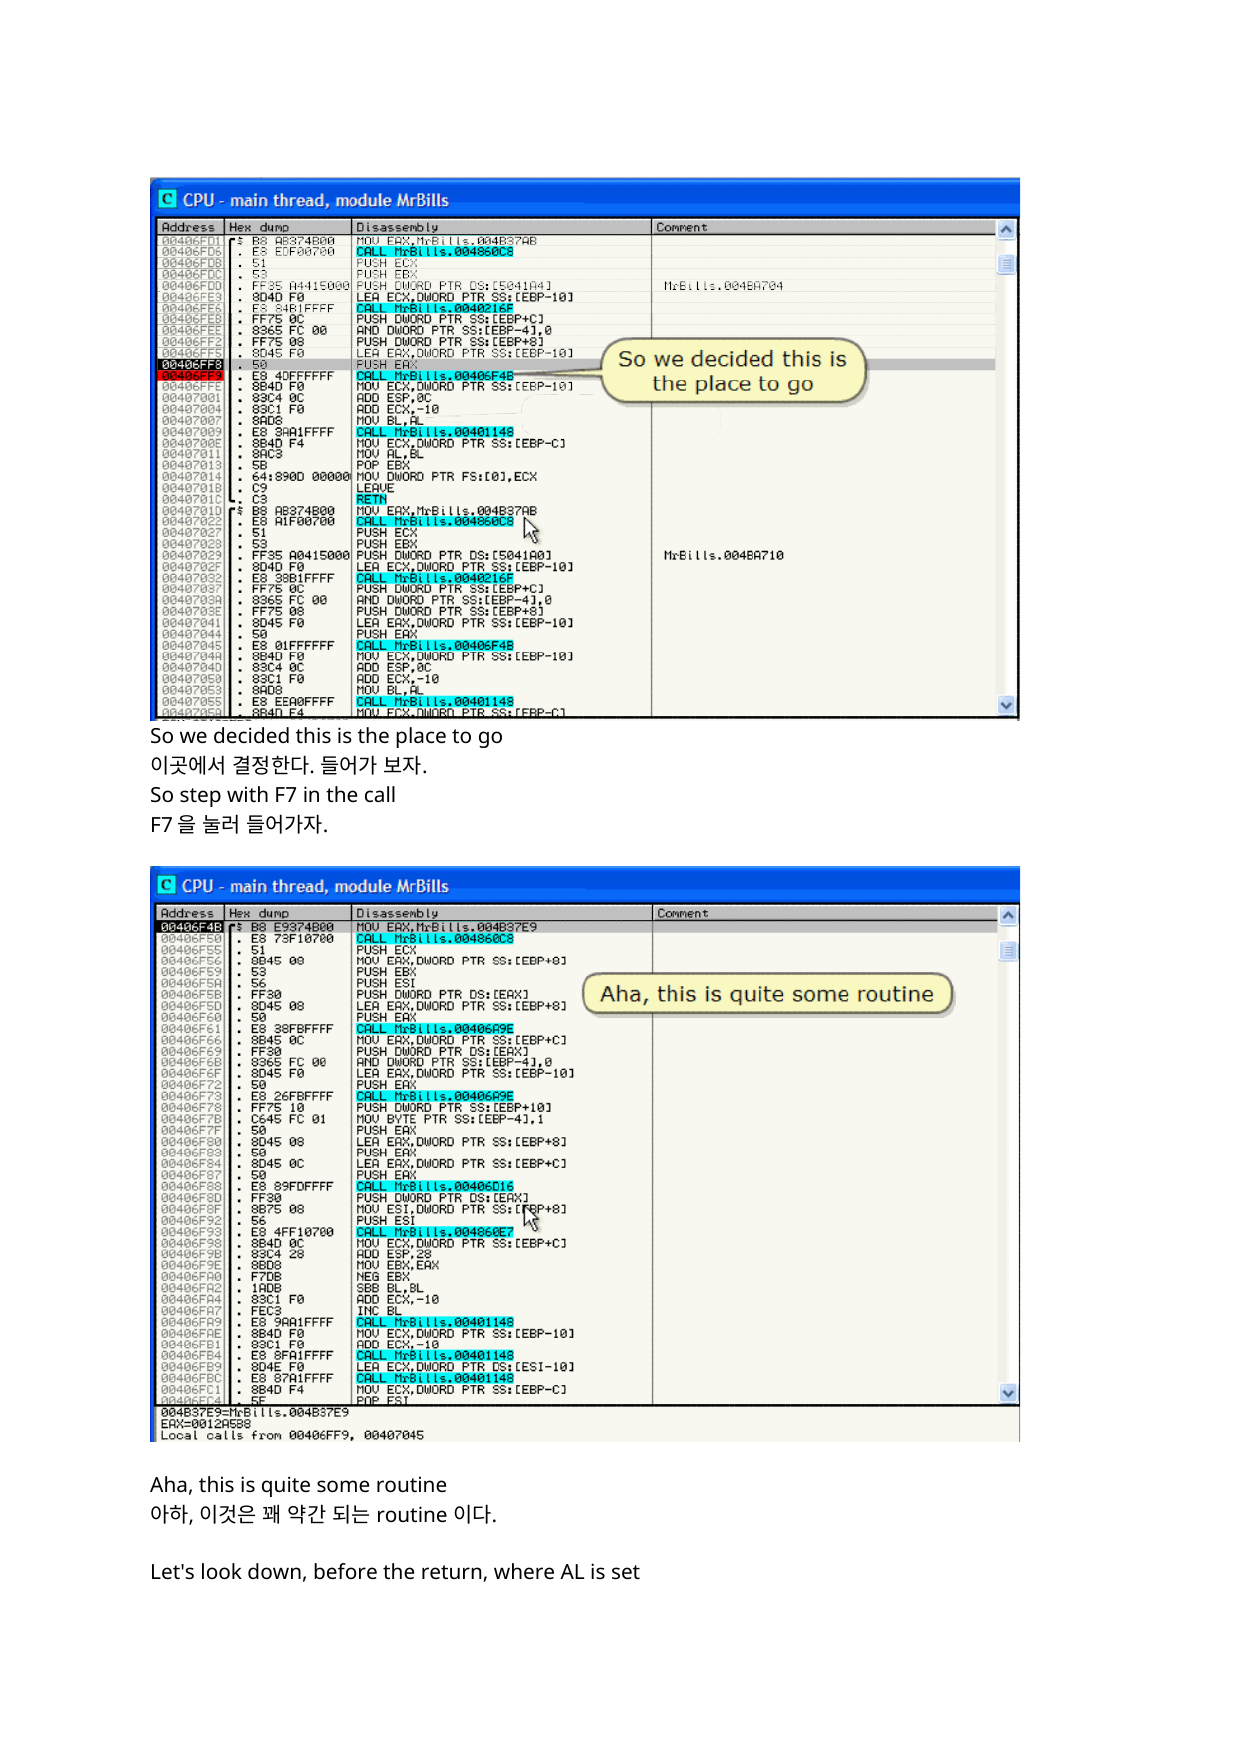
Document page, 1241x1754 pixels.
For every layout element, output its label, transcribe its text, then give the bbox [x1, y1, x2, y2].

text Aha, this is quite some routine [150, 1470, 1090, 1499]
picture [150, 866, 1021, 1442]
picture [150, 177, 1021, 721]
text F7을 눌러 들어가자. [150, 808, 1090, 838]
text 아하, 이것은 꽤 약간 되는 routine 이다. [150, 1499, 1090, 1529]
text Let's look down, before the return, where AL is set [150, 1557, 1090, 1586]
text So we decided this is the place to go [150, 721, 1090, 749]
text 이곳에서 결정한다. 들어가 보자. [150, 749, 1090, 780]
text So step with F7 in the call [150, 780, 1090, 808]
